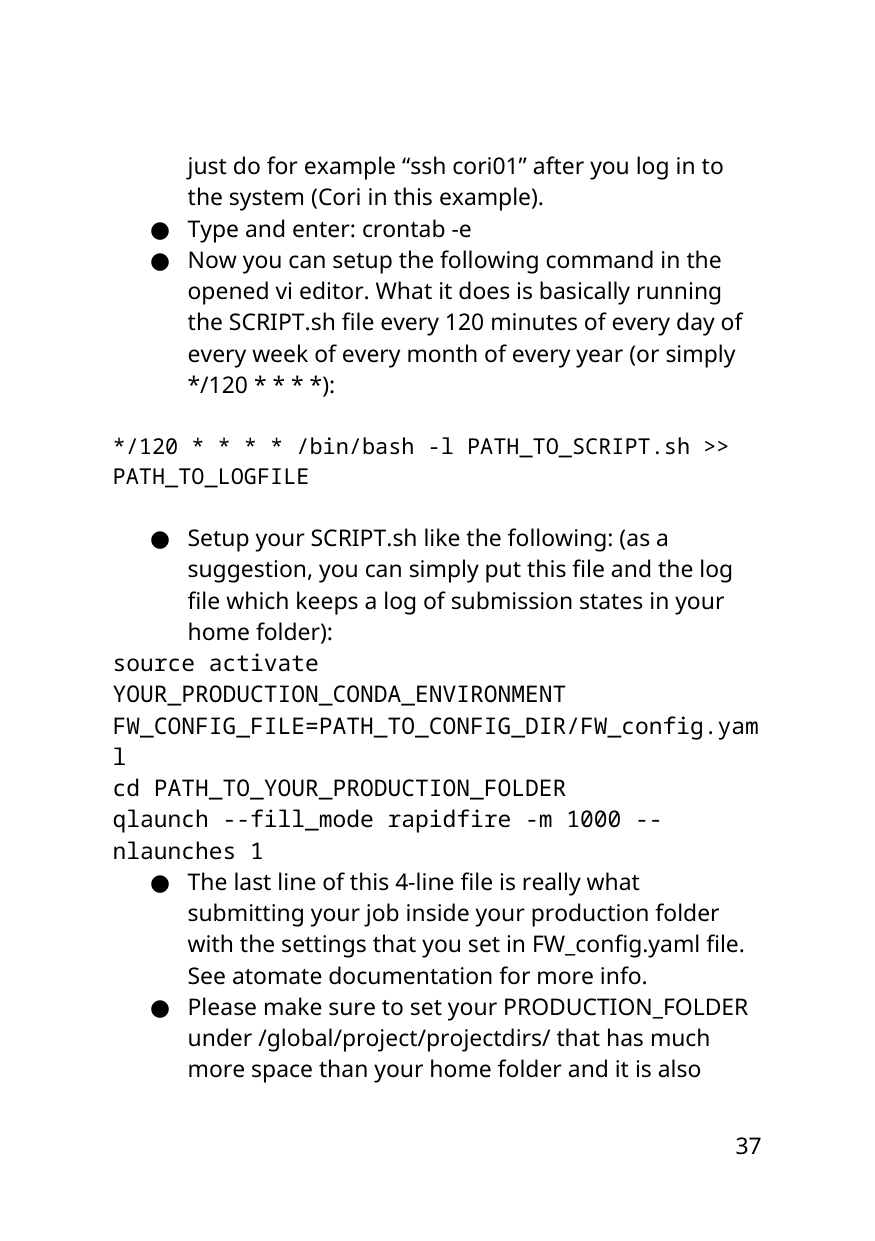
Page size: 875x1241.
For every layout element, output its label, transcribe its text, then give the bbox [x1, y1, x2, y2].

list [150, 150, 762, 212]
text cd PATH_TO_YOUR_PRODUCTION_FOLDER [112, 772, 762, 803]
text qlaunch --fill_mode rapidfire -m 1000 --nlaunches 1 [112, 803, 762, 866]
text */120 * * * * /bin/bash -l PATH_TO_SCRIPT.sh >> PATH_TO_LOGFILE [112, 431, 762, 522]
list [150, 991, 762, 1084]
list Type and enter: crontab -e [150, 212, 762, 244]
list Now you can setup the following command in the opened vi editor. What it does is basically running the SCRIPT.sh file every 120 minutes of every day of every week of every month of every year (or simply */120 * * * *): [150, 244, 762, 431]
text source activate YOUR_PRODUCTION_CONDA_ENVIRONMENT FW_CONFIG_FILE=PATH_TO_CONFIG_DIR/FW_config.yaml [112, 647, 762, 772]
list Setup your SCRIPT.sh like the following: (as a suggestion, you can simply put this file and the log file which keeps a log of submission states in your home folder): [150, 522, 762, 647]
list The last line of this 4-line file is really what submitting your job inside your production folder with the settings that you set in FW_config.yaml file. See atomate documentation for more info. [150, 866, 762, 991]
